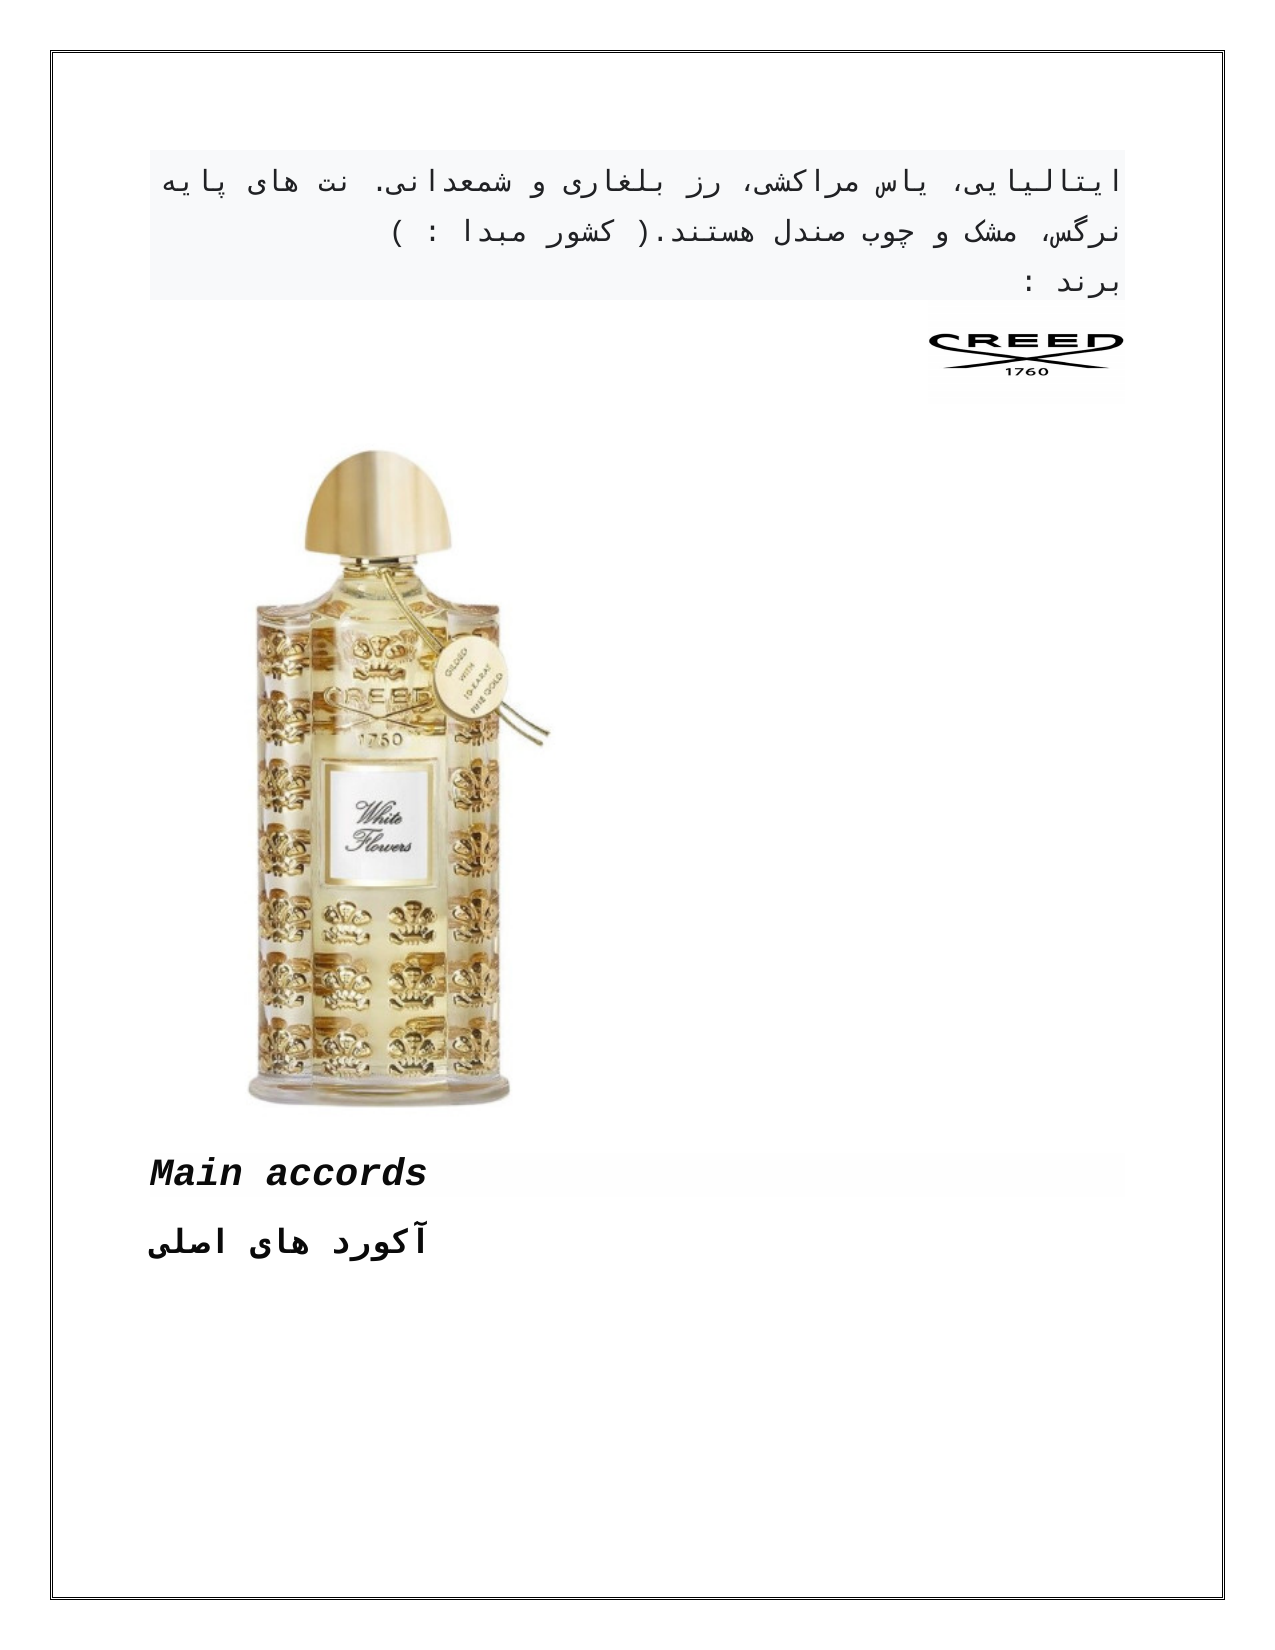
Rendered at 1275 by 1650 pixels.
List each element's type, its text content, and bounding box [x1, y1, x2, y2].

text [150, 150, 1125, 250]
text برند : [150, 250, 1125, 300]
text Main accords [150, 1153, 1125, 1197]
picture [928, 300, 1125, 404]
picture [149, 422, 650, 1122]
text آکورد های اصلی [150, 1226, 1125, 1264]
